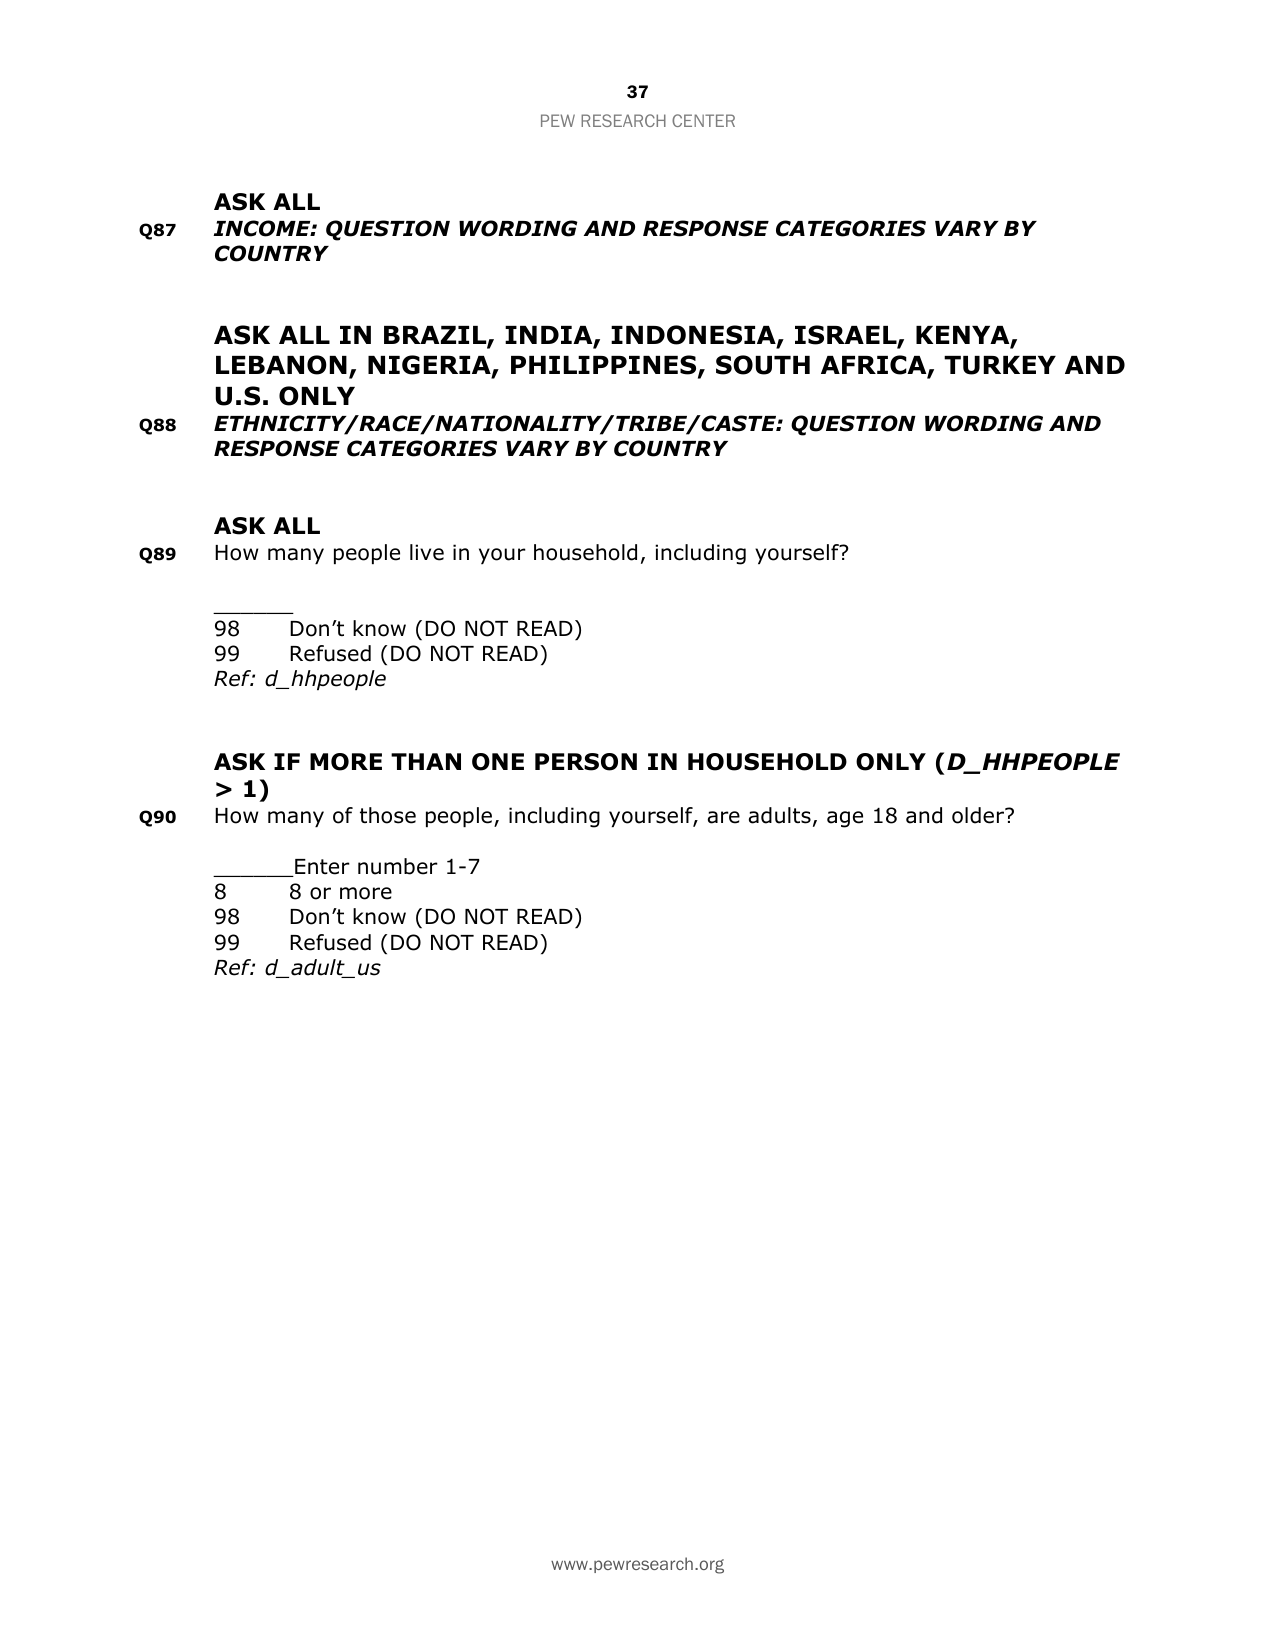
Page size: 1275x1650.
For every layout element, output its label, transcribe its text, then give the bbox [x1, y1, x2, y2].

text ASK IF MORE THAN ONE PERSON IN HOUSEHOLD ONLY (D_HHPEOPLE > 1) [214, 747, 1136, 802]
text ASK ALL [214, 512, 1136, 539]
text Q88 ETHNICITY/RACE/NATIONALITY/TRIBE/CASTE: QUESTION WORDING AND RESPONSE CATEGORIES VARY BY COUNTRY [139, 410, 1136, 461]
text Q87 INCOME: QUESTION WORDING AND RESPONSE CATEGORIES VARY BY COUNTRY [139, 215, 1136, 266]
text 98 Don’t know (DO NOT READ) [214, 615, 1136, 641]
text Ref: d_hhpeople [214, 666, 1136, 691]
text ASK ALL [214, 187, 1136, 215]
text ASK ALL IN BRAZIL, INDIA, INDONESIA, ISRAEL, KENYA, LEBANON, NIGERIA, PHILIPPINES, SOUTH AFRICA, TURKEY AND U.S. ONLY [214, 319, 1136, 410]
text 98 Don’t know (DO NOT READ) [214, 904, 1136, 929]
text ______Enter number 1-7 [214, 853, 1136, 878]
text Ref: d_adult_us [214, 954, 1136, 980]
text 8 8 or more [214, 878, 1136, 904]
text 99 Refused (DO NOT READ) [214, 929, 1136, 954]
text ______ [214, 590, 1136, 615]
text Q90 How many of those people, including yourself, are adults, age 18 and older? [139, 802, 1136, 828]
text 99 Refused (DO NOT READ) [214, 641, 1136, 666]
text Q89 How many people live in your household, including yourself? [139, 539, 1136, 565]
